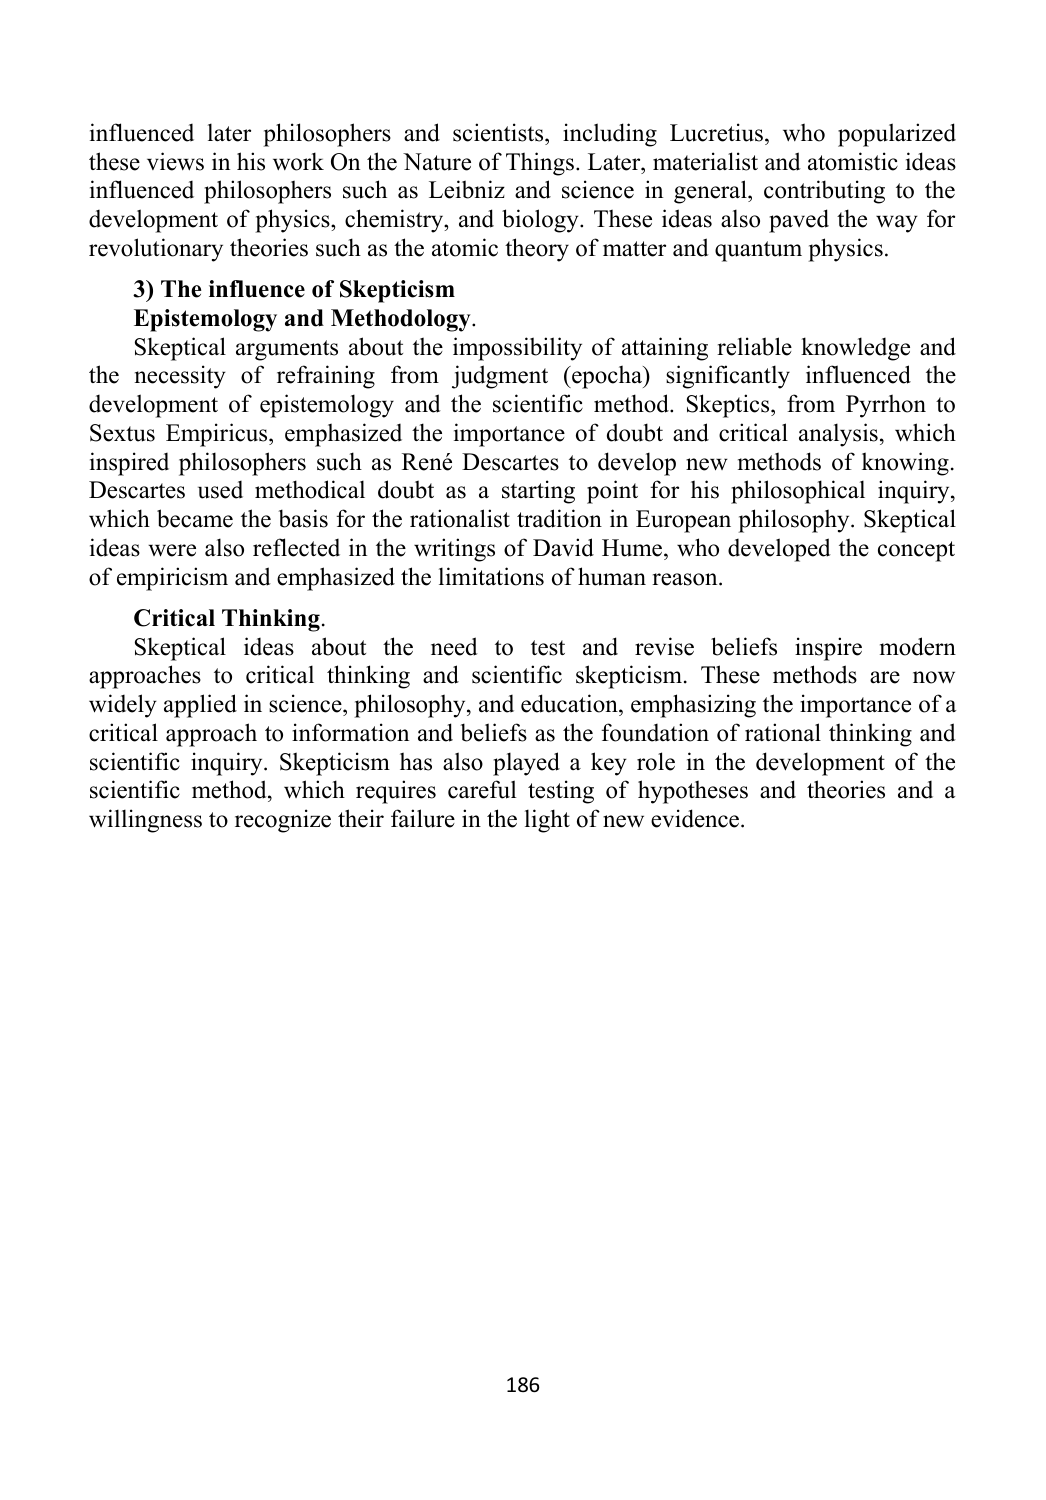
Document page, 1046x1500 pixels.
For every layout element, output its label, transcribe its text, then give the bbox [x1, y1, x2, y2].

text Epistemology and Methodology. [89, 303, 957, 332]
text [89, 118, 957, 262]
text 3) The influence of Skepticism [89, 274, 957, 303]
text Critical Thinking. [89, 603, 957, 632]
text Skeptical ideas about the need to test and revise beliefs inspire modern approaches to critical thinking and scientific skepticism. These methods are now widely applied in science, philosophy, and education, emphasizing the importance of a critical approach to information and beliefs as the foundation of rational thinking and scientific inquiry. Skepticism has also played a key role in the development of the scientific method, which requires careful testing of hypotheses and theories and a willingness to recognize their failure in the light of new evidence. [89, 632, 957, 833]
text Skeptical arguments about the impossibility of attaining reliable knowledge and the necessity of refraining from judgment (epocha) significantly influenced the development of epistemology and the scientific method. Skeptics, from Pyrrhon to Sextus Empiricus, emphasized the importance of doubt and critical analysis, which inspired philosophers such as René Descartes to develop new methods of knowing. Descartes used methodical doubt as a starting point for his philosophical inquiry, which became the basis for the rationalist tradition in European philosophy. Skeptical ideas were also reflected in the writings of David Hume, who developed the concept of empiricism and emphasized the limitations of human reason. [89, 332, 957, 591]
